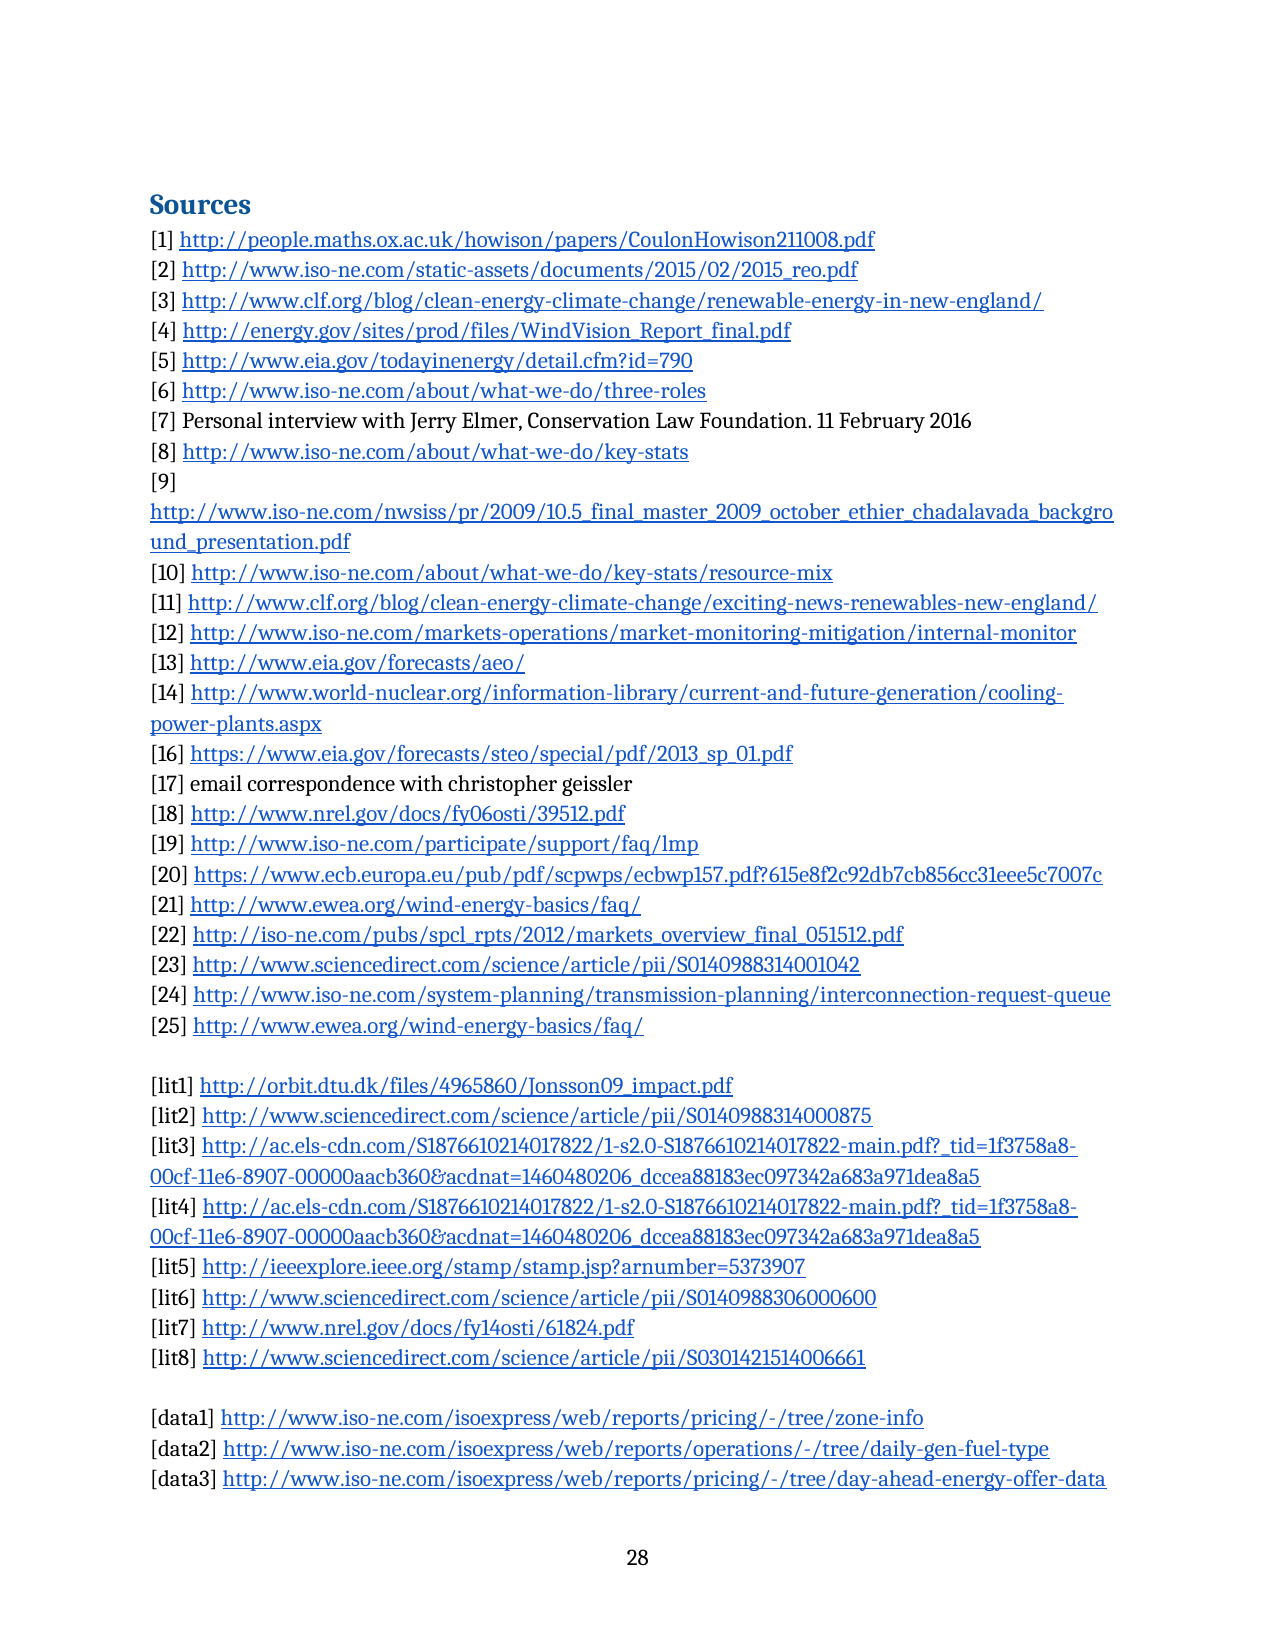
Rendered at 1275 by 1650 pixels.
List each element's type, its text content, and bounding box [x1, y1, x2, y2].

text [7] Personal interview with Jerry Elmer, Conservation Law Foundation. 11 February 2016 [150, 408, 1125, 435]
text [18] http://www.nrel.gov/docs/fy06osti/39512.pdf [150, 801, 1125, 827]
text [24] http://www.iso-ne.com/system-planning/transmission-planning/interconnection-request-queue [150, 982, 1125, 1009]
text [12] http://www.iso-ne.com/markets-operations/market-monitoring-mitigation/internal-monitor [150, 620, 1125, 646]
text [13] http://www.eia.gov/forecasts/aeo/ [150, 650, 1125, 676]
text [23] http://www.sciencedirect.com/science/article/pii/S0140988314001042 [150, 952, 1125, 978]
text [8] http://www.iso-ne.com/about/what-we-do/key-stats [150, 438, 1125, 465]
text [lit8] http://www.sciencedirect.com/science/article/pii/S0301421514006661 [150, 1345, 1125, 1371]
text [data3] http://www.iso-ne.com/isoexpress/web/reports/pricing/-/tree/day-ahead-energy-offer-data [150, 1466, 1125, 1492]
subtitle Sources [150, 188, 1125, 222]
text [20] https://www.ecb.europa.eu/pub/pdf/scpwps/ecbwp157.pdf?615e8f2c92db7cb856cc31eee5c7007c [150, 861, 1125, 888]
text [5] http://www.eia.gov/todayinenergy/detail.cfm?id=790 [150, 348, 1125, 374]
text [lit1] http://orbit.dtu.dk/files/4965860/Jonsson09_impact.pdf [150, 1073, 1125, 1099]
text [25] http://www.ewea.org/wind-energy-basics/faq/ [150, 1012, 1125, 1039]
text [16] https://www.eia.gov/forecasts/steo/special/pdf/2013_sp_01.pdf [150, 741, 1125, 767]
text [4] http://energy.gov/sites/prod/files/WindVision_Report_final.pdf [150, 318, 1125, 344]
text [lit4] http://ac.els-cdn.com/S1876610214017822/1-s2.0-S1876610214017822-main.pdf?_tid=1f3758a8-00cf-11e6-8907-00000aacb360&acdnat=1460480206_dccea88183ec097342a683a971dea8a5 [150, 1194, 1125, 1250]
text [lit5] http://ieeexplore.ieee.org/stamp/stamp.jsp?arnumber=5373907 [150, 1254, 1125, 1281]
text [19] http://www.iso-ne.com/participate/support/faq/lmp [150, 831, 1125, 858]
text [11] http://www.clf.org/blog/clean-energy-climate-change/exciting-news-renewables-new-england/ [150, 589, 1125, 616]
text [2] http://www.iso-ne.com/static-assets/documents/2015/02/2015_reo.pdf [150, 257, 1125, 284]
text [10] http://www.iso-ne.com/about/what-we-do/key-stats/resource-mix [150, 559, 1125, 586]
text [6] http://www.iso-ne.com/about/what-we-do/three-roles [150, 378, 1125, 404]
text [lit2] http://www.sciencedirect.com/science/article/pii/S0140988314000875 [150, 1103, 1125, 1129]
text [lit7] http://www.nrel.gov/docs/fy14osti/61824.pdf [150, 1314, 1125, 1341]
text [lit3] http://ac.els-cdn.com/S1876610214017822/1-s2.0-S1876610214017822-main.pdf?_tid=1f3758a8-00cf-11e6-8907-00000aacb360&acdnat=1460480206_dccea88183ec097342a683a971dea8a5 [150, 1133, 1125, 1190]
text [1] http://people.maths.ox.ac.uk/howison/papers/CoulonHowison211008.pdf [150, 227, 1125, 253]
text [14] http://www.world-nuclear.org/information-library/current-and-future-generation/cooling-power-plants.aspx [150, 680, 1125, 737]
text [3] http://www.clf.org/blog/clean-energy-climate-change/renewable-energy-in-new-england/ [150, 287, 1125, 314]
text [21] http://www.ewea.org/wind-energy-basics/faq/ [150, 892, 1125, 918]
text [data2] http://www.iso-ne.com/isoexpress/web/reports/operations/-/tree/daily-gen-fuel-type [150, 1435, 1125, 1462]
text [22] http://iso-ne.com/pubs/spcl_rpts/2012/markets_overview_final_051512.pdf [150, 922, 1125, 948]
text [lit6] http://www.sciencedirect.com/science/article/pii/S0140988306000600 [150, 1284, 1125, 1311]
text [9] http://www.iso-ne.com/nwsiss/pr/2009/10.5_final_master_2009_october_ethier_chadalavada_background_presentation.pdf [150, 469, 1125, 556]
text [data1] http://www.iso-ne.com/isoexpress/web/reports/pricing/-/tree/zone-info [150, 1405, 1125, 1432]
text [17] email correspondence with christopher geissler [150, 771, 1125, 797]
